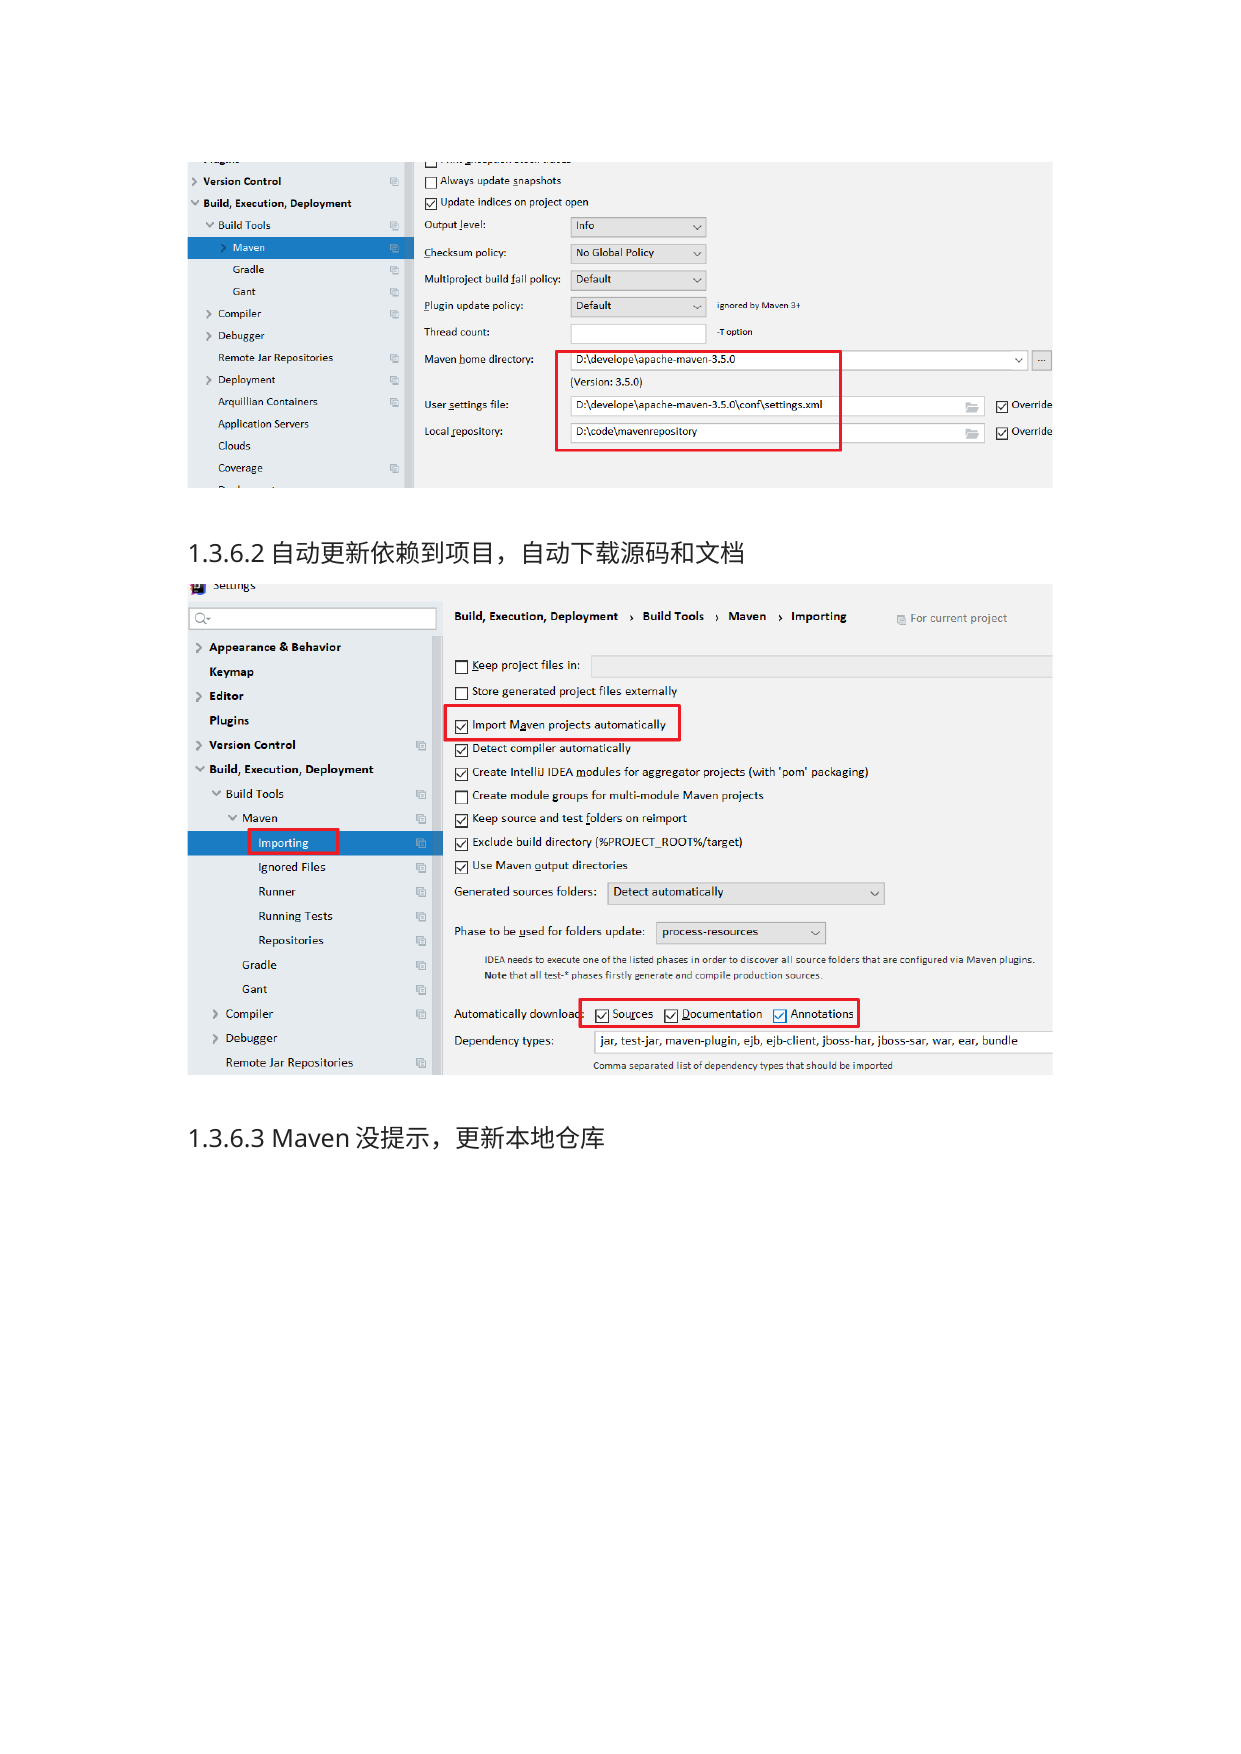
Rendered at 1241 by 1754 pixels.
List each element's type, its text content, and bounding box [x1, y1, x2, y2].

picture [187, 584, 1053, 1075]
text 1.3.6.3 Maven没提示，更新本地仓库 [187, 1104, 1053, 1169]
text 1.3.6.2自动更新依赖到项目，自动下载源码和文档 [187, 519, 1053, 584]
picture [187, 162, 1053, 488]
